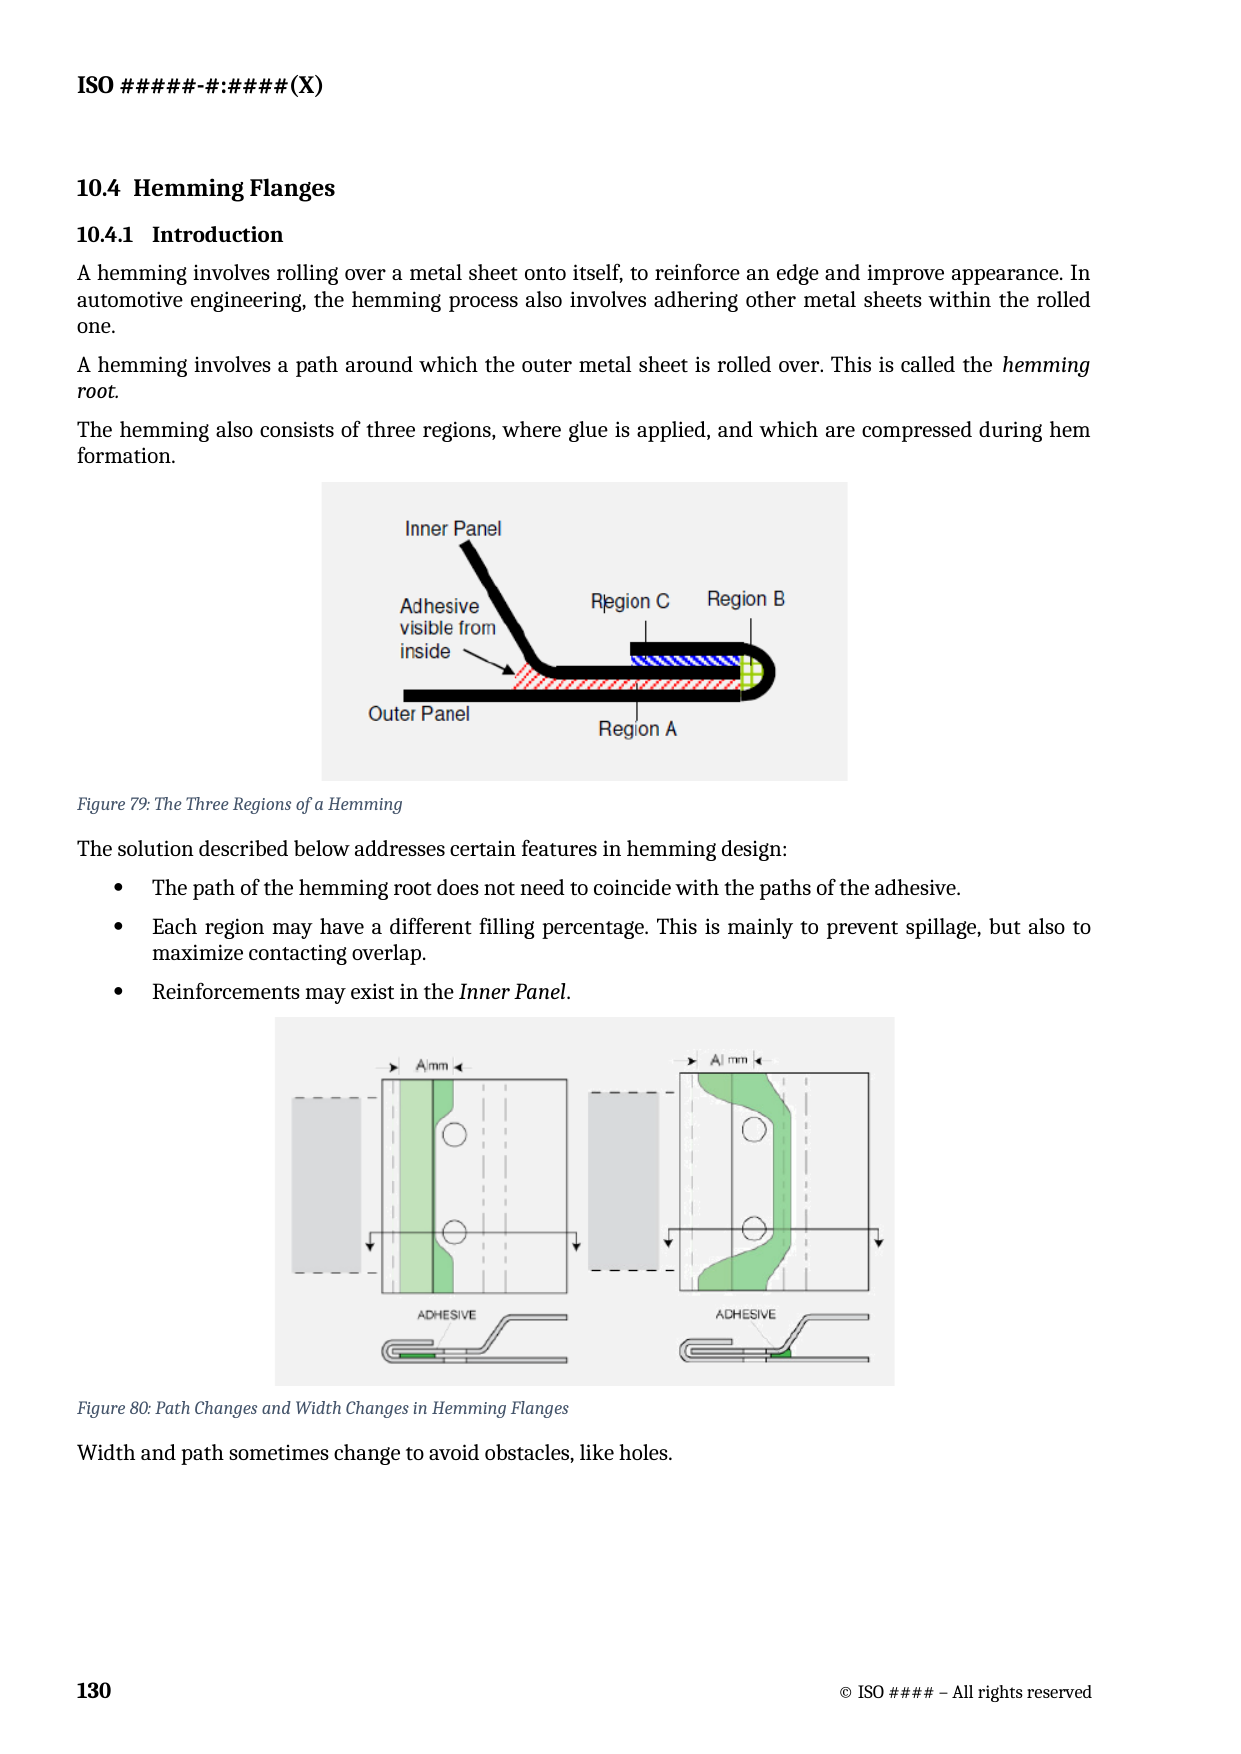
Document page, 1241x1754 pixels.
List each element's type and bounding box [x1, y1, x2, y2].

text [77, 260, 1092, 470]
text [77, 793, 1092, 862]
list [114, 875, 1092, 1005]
picture [321, 482, 848, 781]
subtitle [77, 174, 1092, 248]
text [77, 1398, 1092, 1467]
picture [274, 1017, 895, 1386]
